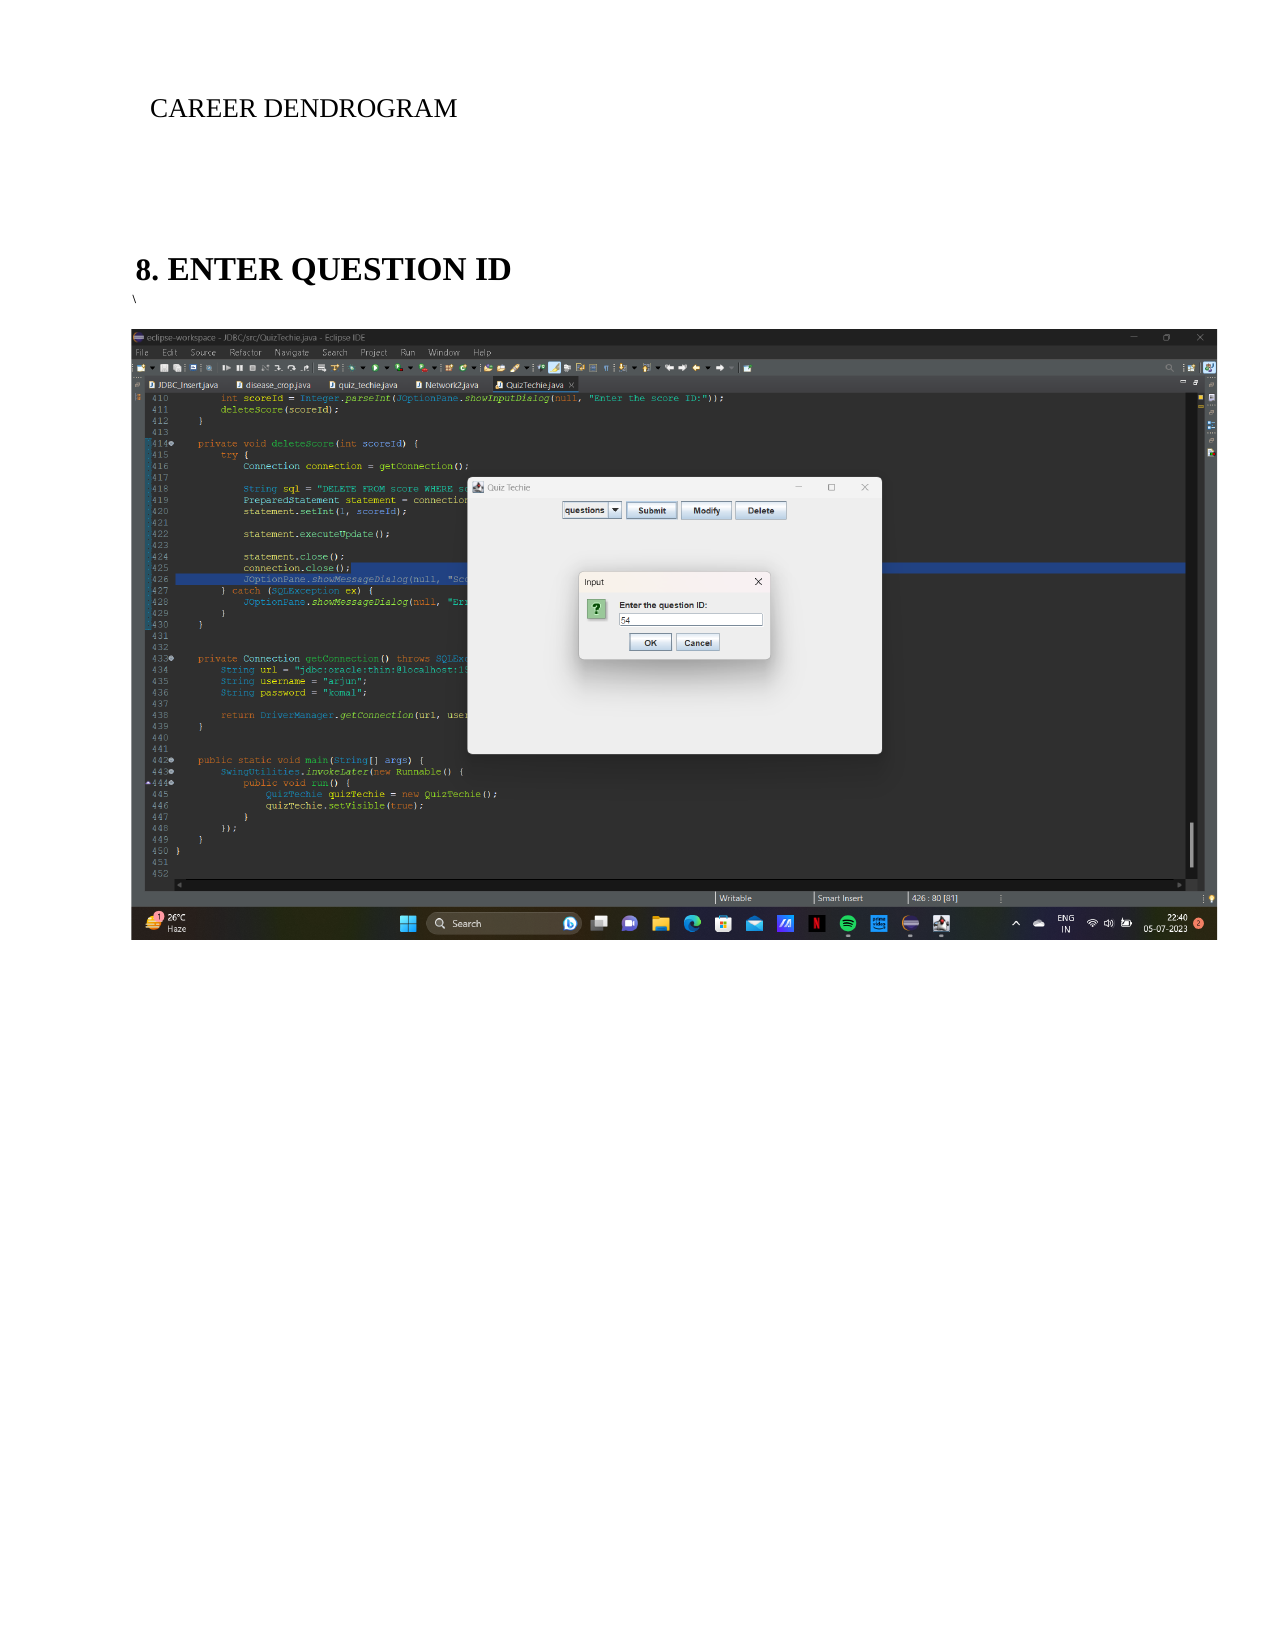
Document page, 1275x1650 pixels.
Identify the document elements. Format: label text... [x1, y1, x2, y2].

picture [131, 329, 1218, 940]
text 8. ENTER QUESTION ID [129, 249, 813, 288]
text \ [129, 292, 1215, 307]
